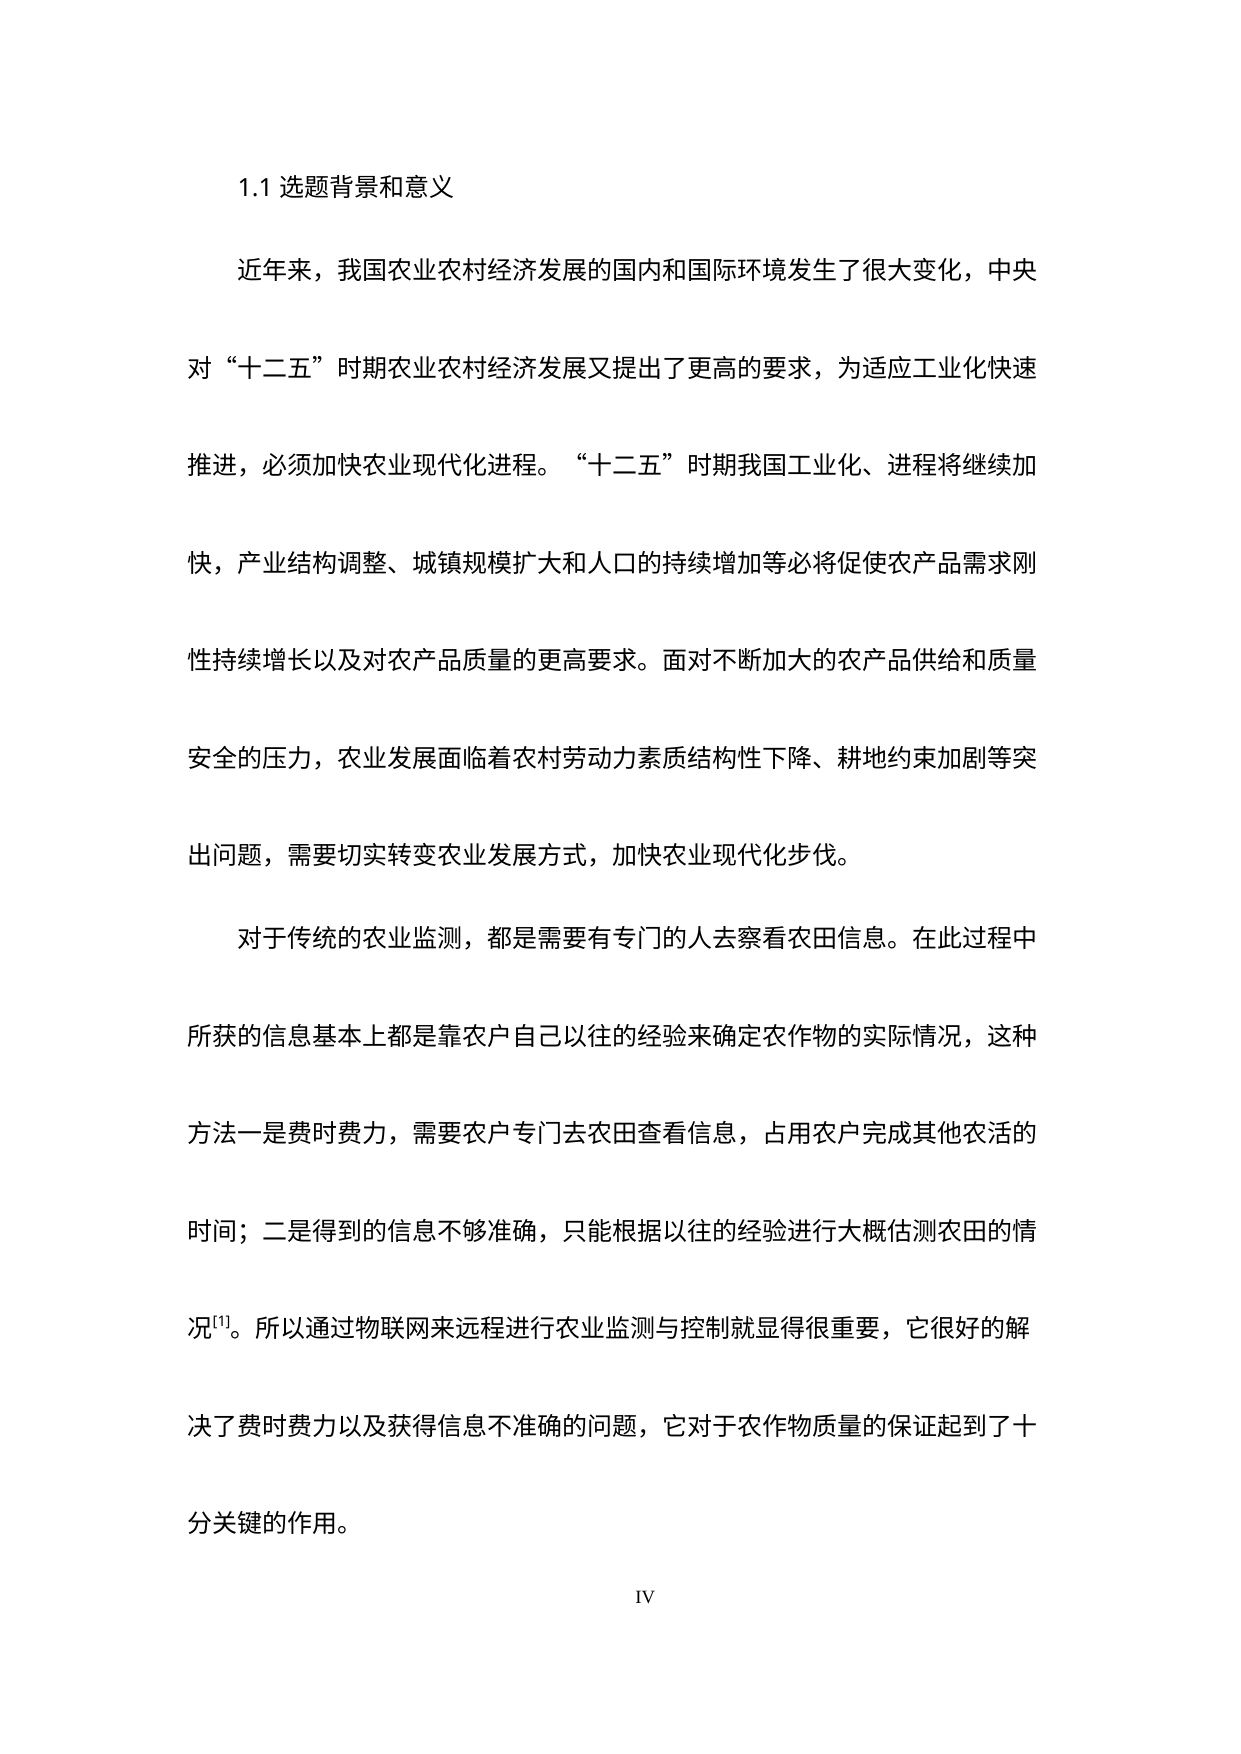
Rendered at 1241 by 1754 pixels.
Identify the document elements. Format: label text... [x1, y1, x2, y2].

text 对于传统的农业监测，都是需要有专门的人去察看农田信息。在此过程中所获的信息基本上都是靠农户自己以往的经验来确定农作物的实际情况，这种方法一是费时费力，需要农户专门去农田查看信息，占用农户完成其他农活的时间；二是得到的信息不够准确，只能根据以往的经验进行大概估测农田的情况[1]。所以通过物联网来远程进行农业监测与控制就显得很重要，它很好的解决了费时费力以及获得信息不准确的问题，它对于农作物质量的保证起到了十分关键的作用。 [187, 904, 1053, 1554]
text 近年来，我国农业农村经济发展的国内和国际环境发生了很大变化，中央对“十二五”时期农业农村经济发展又提出了更高的要求，为适应工业化快速推进，必须加快农业现代化进程。“十二五”时期我国工业化、进程将继续加快，产业结构调整、城镇规模扩大和人口的持续增加等必将促使农产品需求刚性持续增长以及对农产品质量的更高要求。面对不断加大的农产品供给和质量安全的压力，农业发展面临着农村劳动力素质结构性下降、耕地约束加剧等突出问题，需要切实转变农业发展方式，加快农业现代化步伐。 [187, 236, 1053, 886]
text 1.1 选题背景和意义 [187, 153, 1053, 218]
